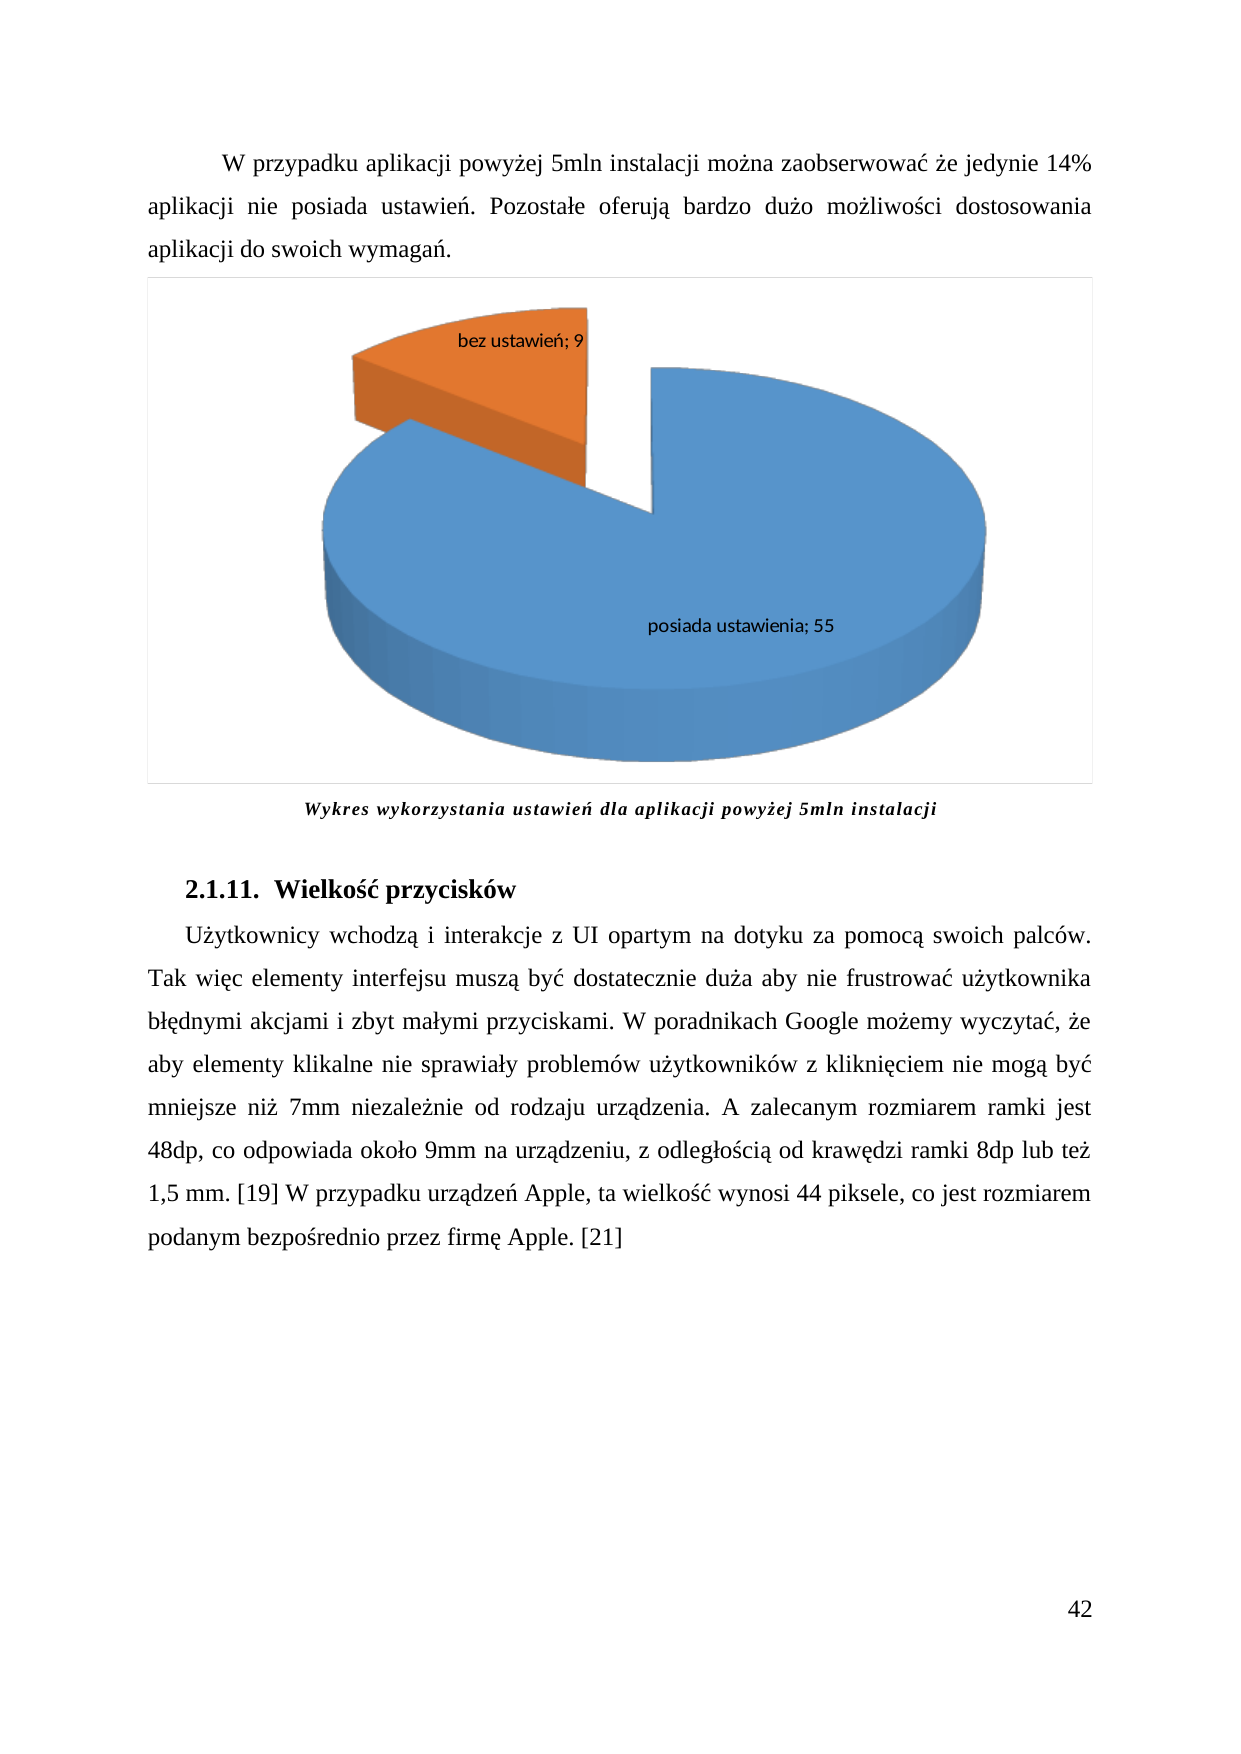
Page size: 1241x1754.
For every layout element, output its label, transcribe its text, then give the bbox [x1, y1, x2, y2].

subtitle Wykres wykorzystania ustawień dla aplikacji powyżej 5mln instalacji [148, 798, 1092, 819]
text Użytkownicy wchodzą i interakcje z UI opartym na dotyku za pomocą swoich palców. Tak więc elementy interfejsu muszą być dostatecznie duża aby nie frustrować użytkownika błędnymi akcjami i zbyt małymi przyciskami. W poradnikach Google możemy wyczytać, że aby elementy klikalne nie sprawiały problemów użytkowników z kliknięciem nie mogą być mniejsze niż 7mm niezależnie od rodzaju urządzenia. A zalecanym rozmiarem ramki jest 48dp, co odpowiada około 9mm na urządzeniu, z odległością od krawędzi ramki 8dp lub też 1,5 mm. [19] W przypadku urządzeń Apple, ta wielkość wynosi 44 piksele, co jest rozmiarem podanym bezpośrednio przez firmę Apple. [21] [148, 920, 1092, 1250]
text W przypadku aplikacji powyżej 5mln instalacji można zaobserwować że jedynie 14% aplikacji nie posiada ustawień. Pozostałe oferują bardzo dużo możliwości dostosowania aplikacji do swoich wymagań. [148, 148, 1092, 263]
subtitle Wielkość przycisków [185, 873, 1092, 904]
